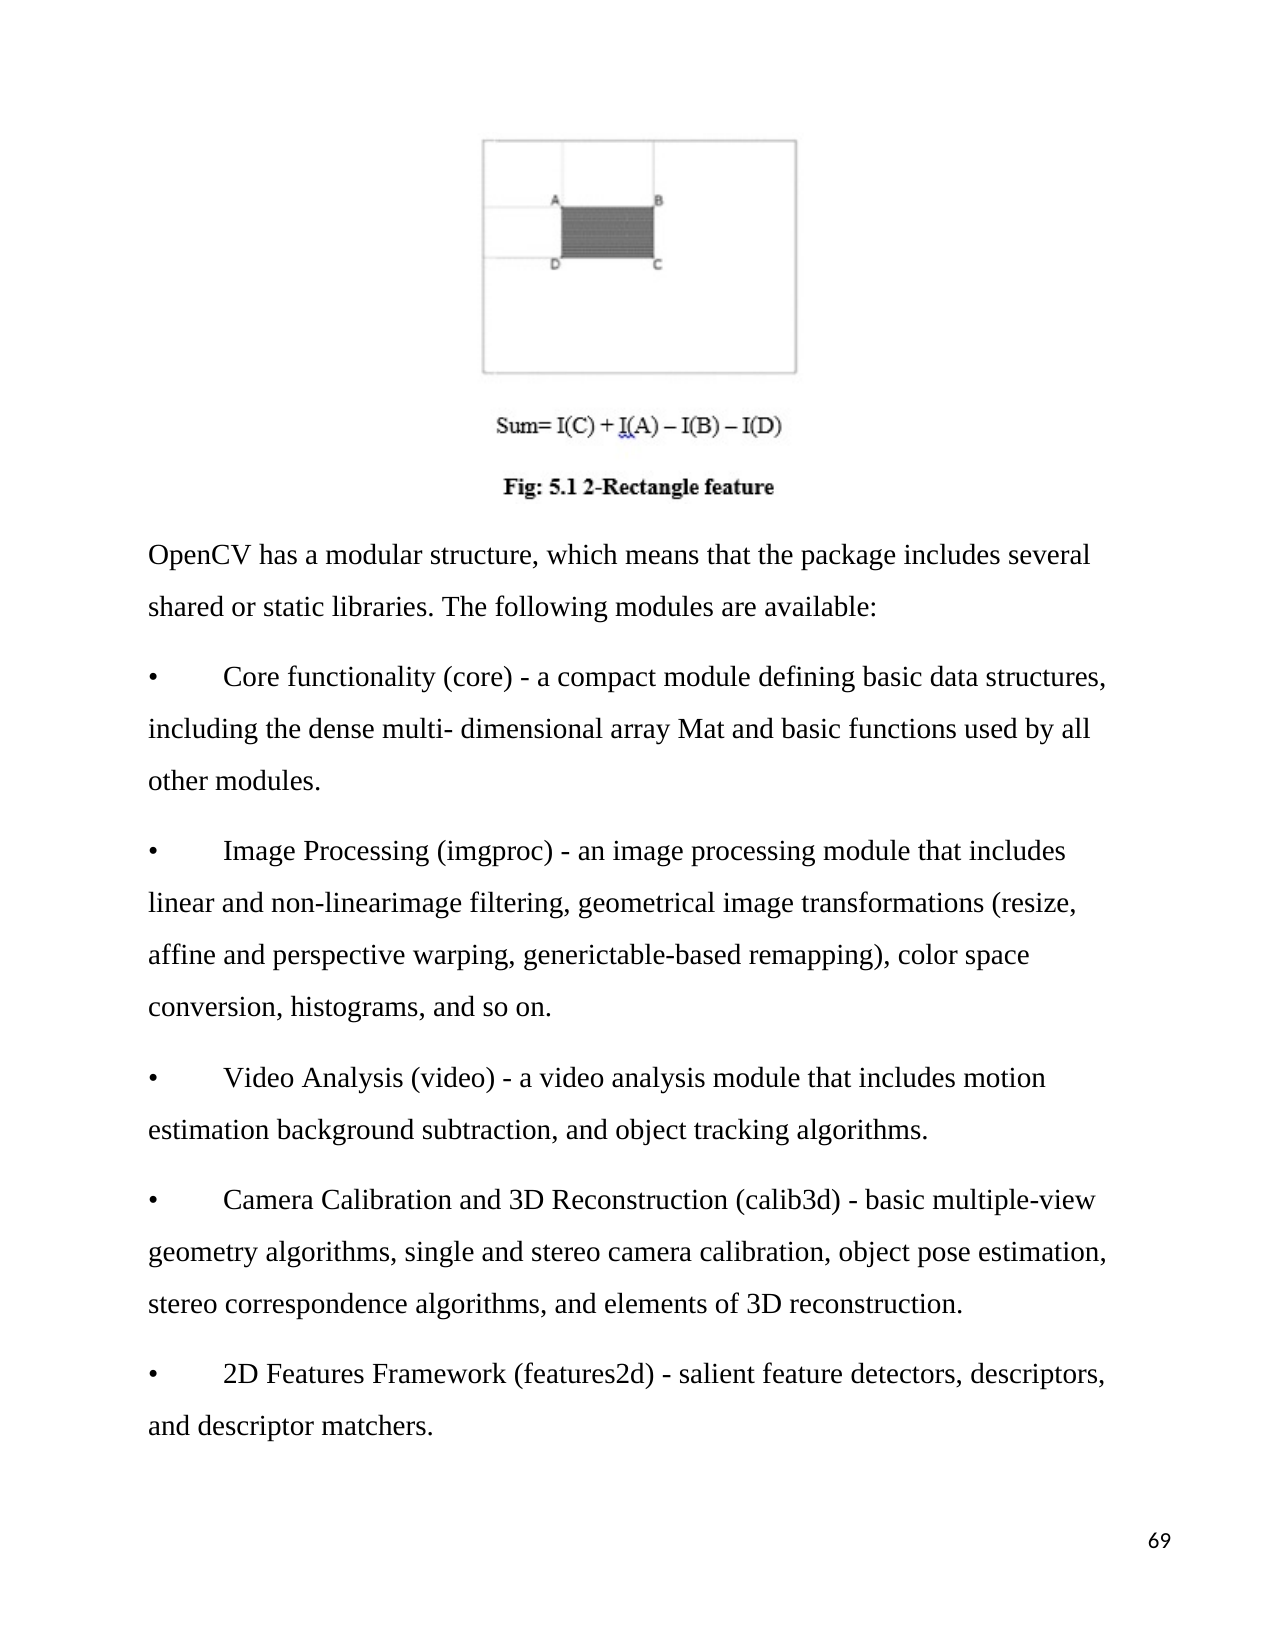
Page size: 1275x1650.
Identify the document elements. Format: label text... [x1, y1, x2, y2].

text • Core functionality (core) - a compact module defining basic data structures, including the dense multi- dimensional array Mat and basic functions used by all other modules. [148, 659, 1131, 797]
text • Video Analysis (video) - a video analysis module that includes motion estimation background subtraction, and object tracking algorithms. [148, 1060, 1131, 1145]
text • Image Processing (imgproc) - an image processing module that includes linear and non-linearimage filtering, geometrical image transformations (resize, affine and perspective warping, generictable-based remapping), color space conversion, histograms, and so on. [148, 833, 1131, 1023]
text • Camera Calibration and 3D Reconstruction (calib3d) - basic multiple-view geometry algorithms, single and stereo camera calibration, object pose estimation, stereo correspondence algorithms, and elements of 3D reconstruction. [148, 1182, 1131, 1319]
text • 2D Features Framework (features2d) - salient feature detectors, descriptors, and descriptor matchers. [148, 1356, 1131, 1442]
picture [466, 132, 813, 504]
text OpenCV has a modular structure, which means that the package includes several shared or static libraries. The following modules are available: [148, 537, 1131, 622]
